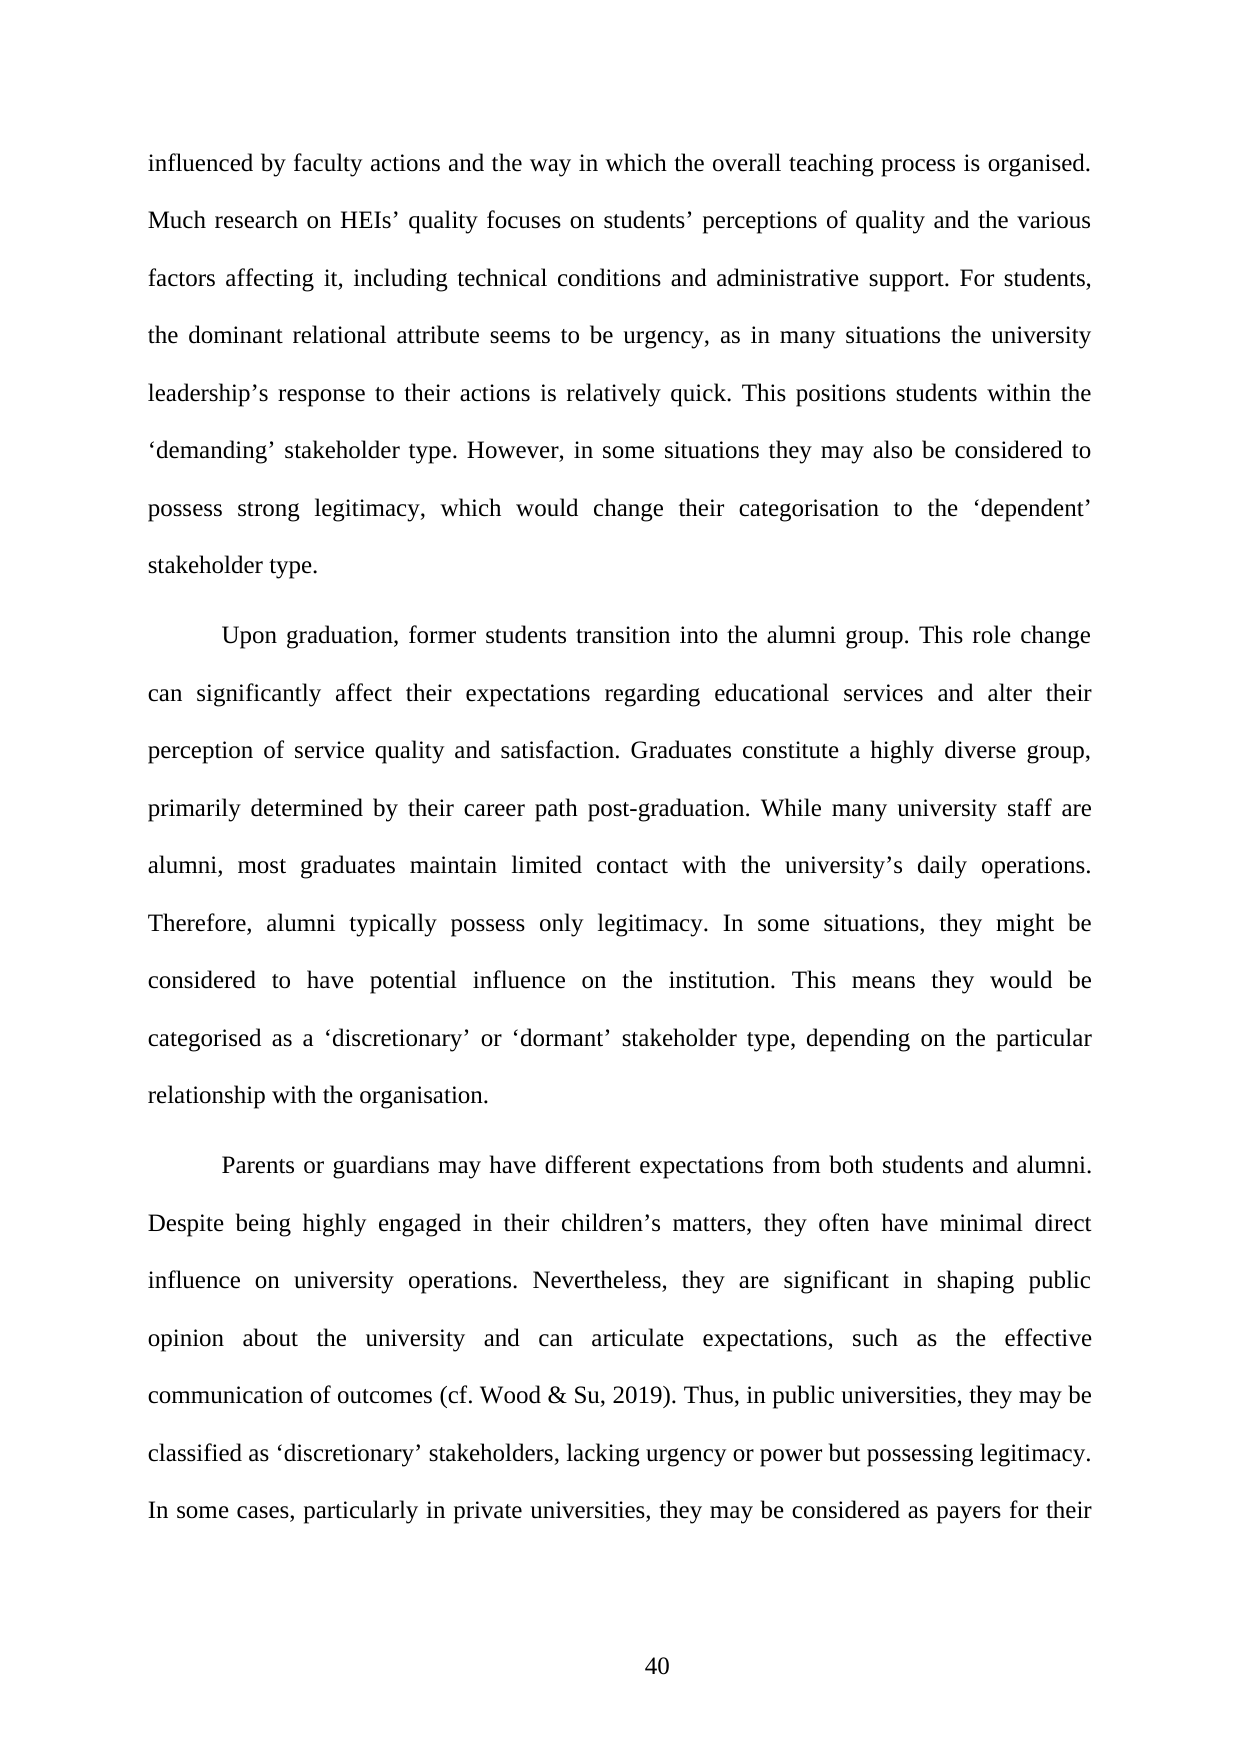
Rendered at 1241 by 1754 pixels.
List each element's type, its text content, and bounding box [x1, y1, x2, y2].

text Upon graduation, former students transition into the alumni group. This role change can significantly affect their expectations regarding educational services and alter their perception of service quality and satisfaction. Graduates constitute a highly diverse group, primarily determined by their career path post-graduation. While many university staff are alumni, most graduates maintain limited contact with the university’s daily operations. Therefore, alumni typically possess only legitimacy. In some situations, they might be considered to have potential influence on the institution. This means they would be categorised as a ‘discretionary’ or ‘dormant’ stakeholder type, depending on the particular relationship with the organisation. [148, 620, 1093, 1109]
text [148, 148, 1093, 579]
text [148, 1150, 1093, 1524]
